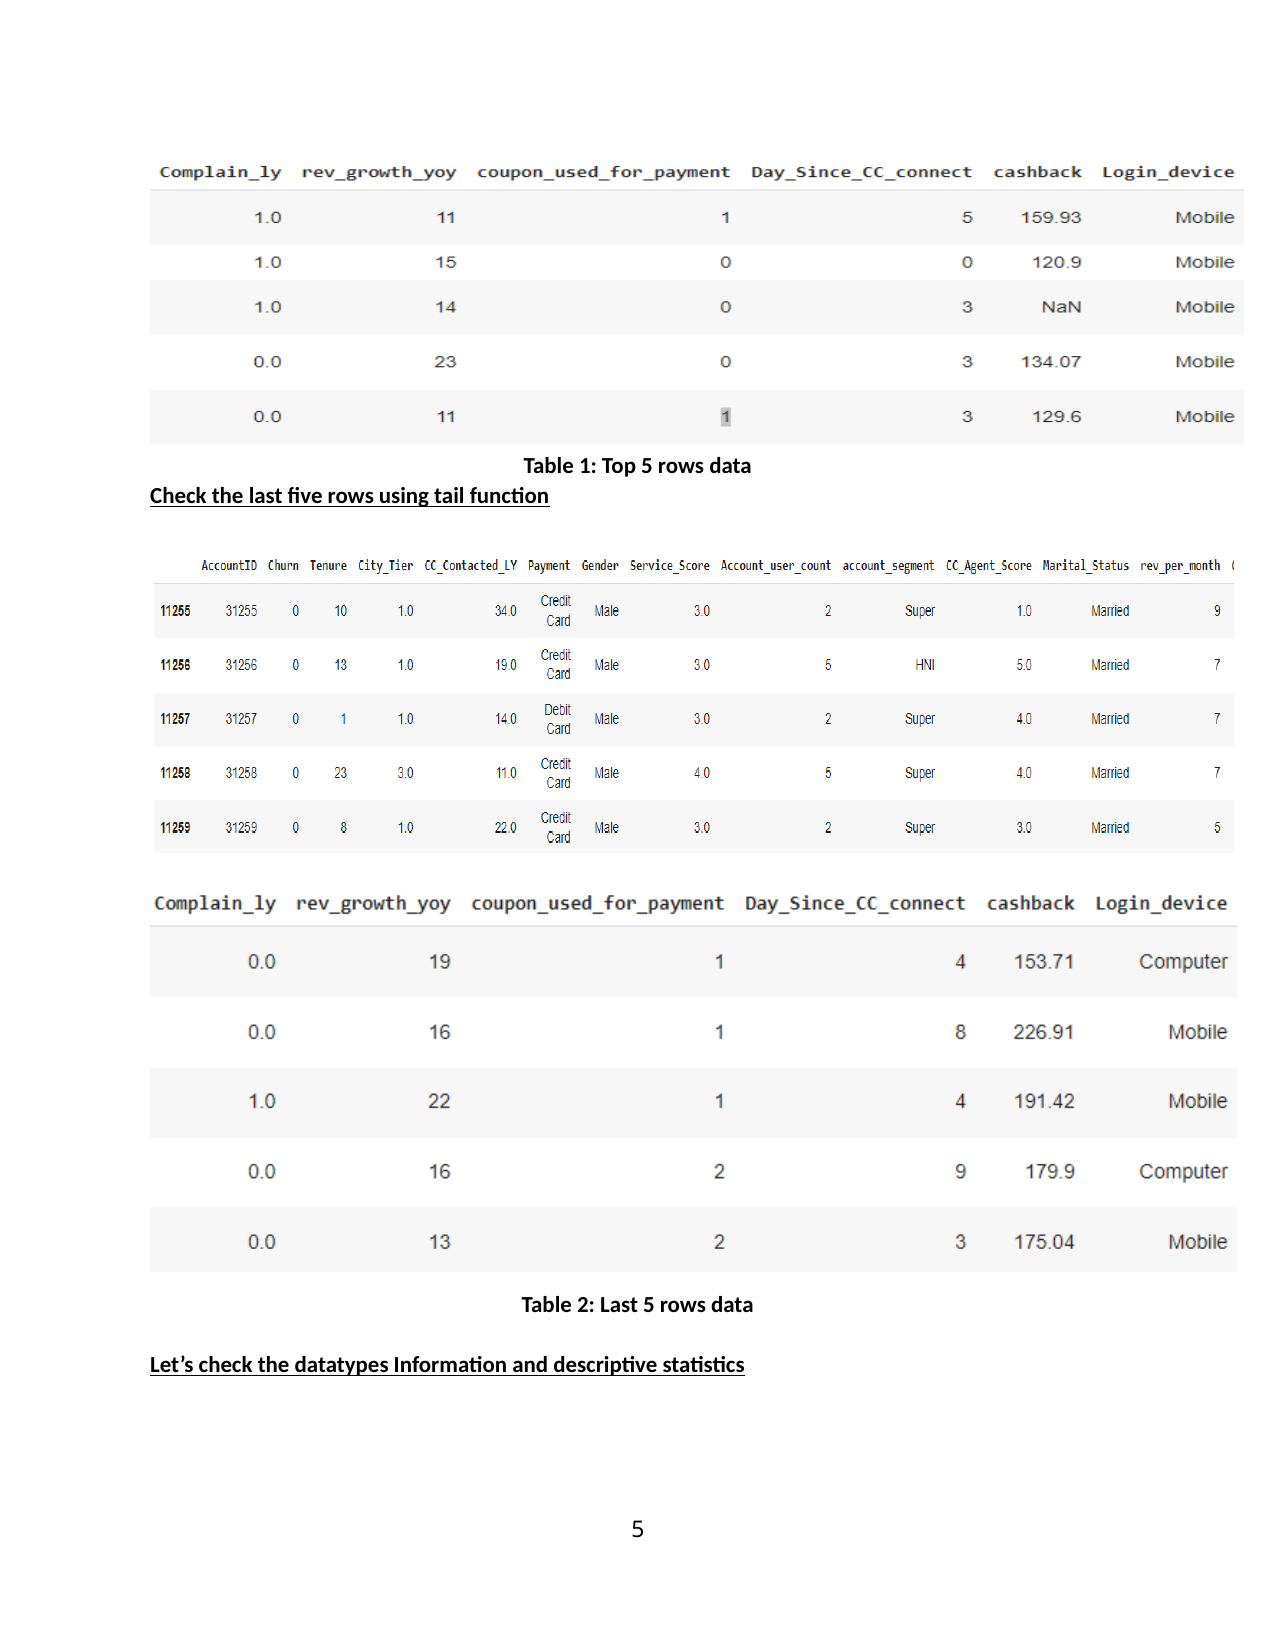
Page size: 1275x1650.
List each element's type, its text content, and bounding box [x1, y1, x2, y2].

picture [150, 150, 1255, 449]
picture [150, 871, 1238, 1272]
text Let’s check the datatypes Information and descriptive statistics [150, 1351, 1125, 1379]
text Table 1: Top 5 rows data [150, 451, 1125, 479]
picture [150, 541, 1234, 853]
text Check the last five rows using tail function [150, 481, 1125, 509]
text Table 2: Last 5 rows data [150, 1290, 1125, 1318]
